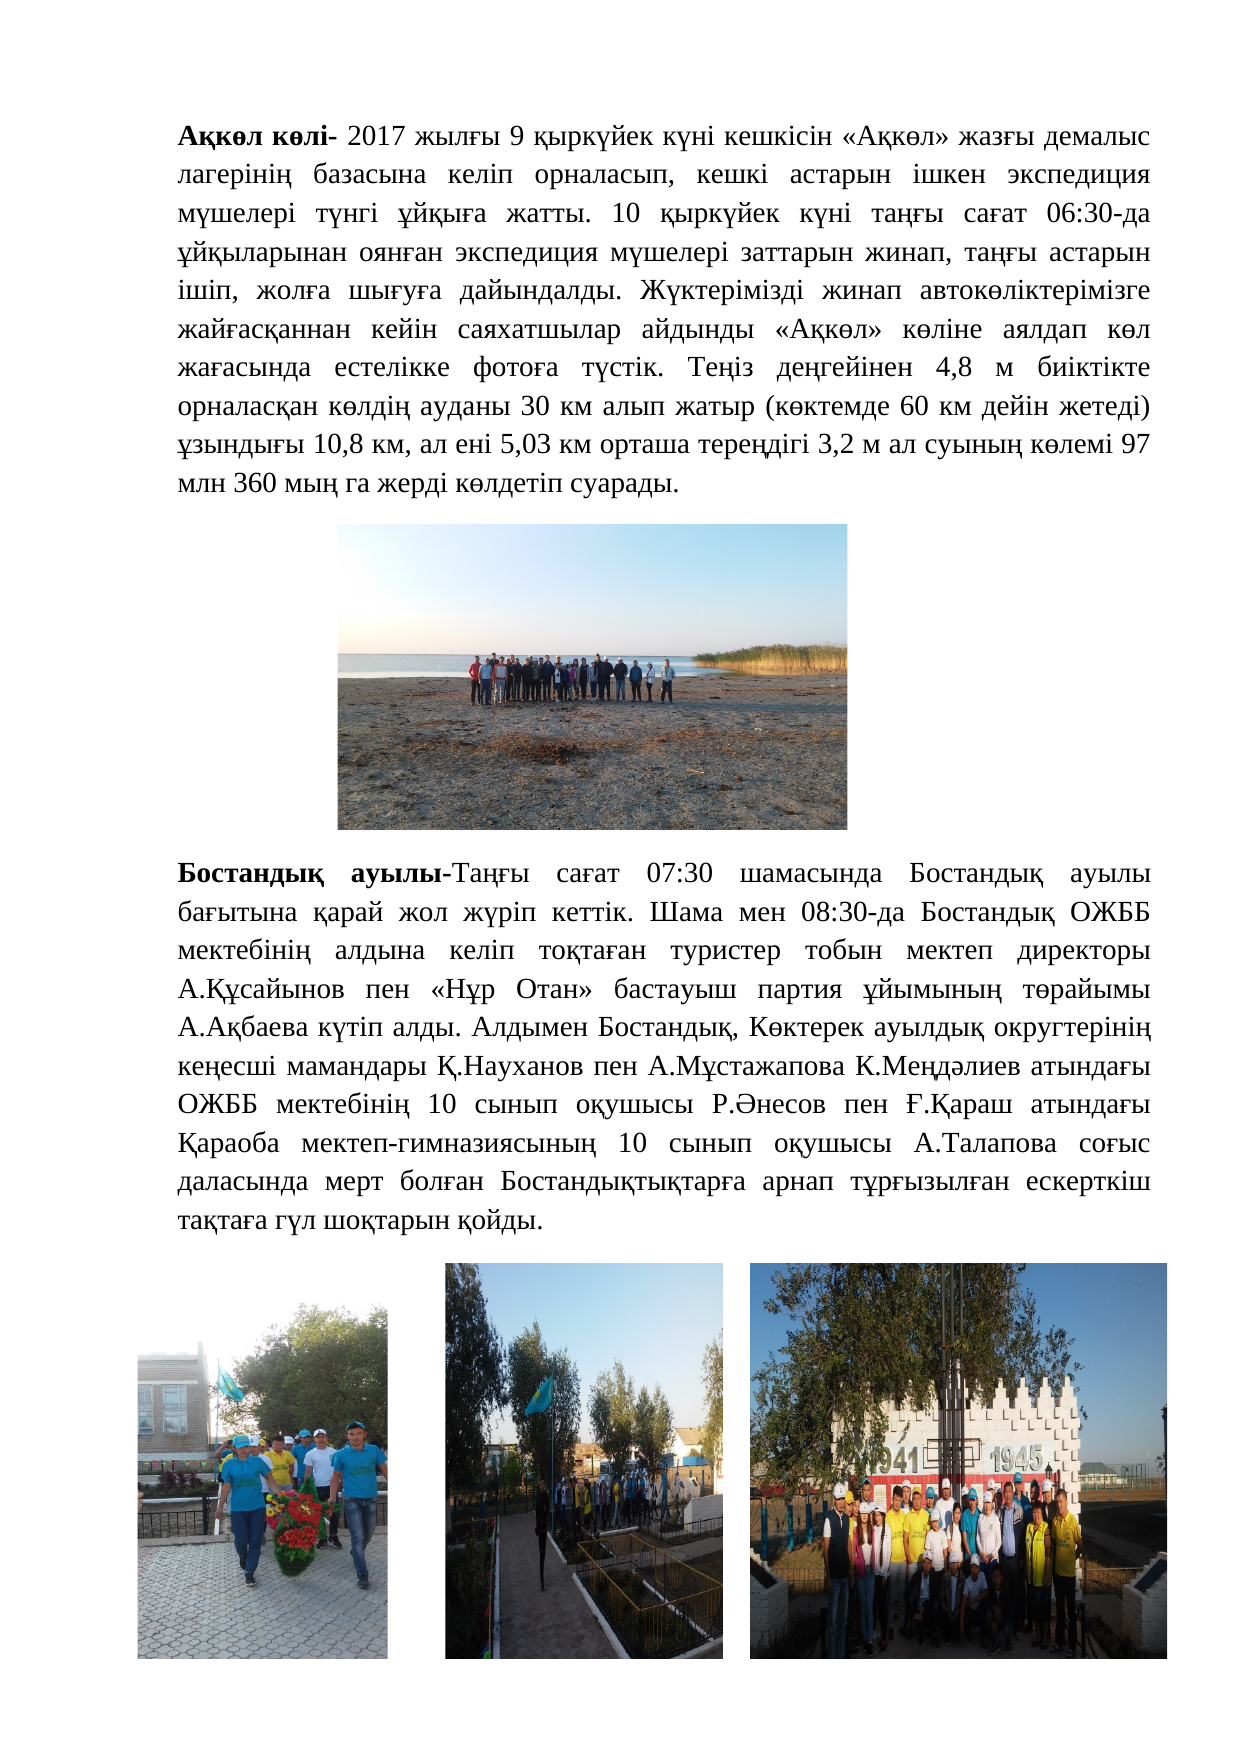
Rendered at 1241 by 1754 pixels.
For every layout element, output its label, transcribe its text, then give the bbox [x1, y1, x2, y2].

picture [337, 524, 848, 830]
picture [445, 1263, 723, 1659]
picture [137, 1265, 388, 1659]
text Бостандық ауылы-Таңғы сағат 07:30 шамасында Бостандық ауылы бағытына қарай жол жүріп кеттік. Шама мен 08:30-да Бостандық ОЖББ мектебінің алдына келіп тоқтаған туристер тобын мектеп директоры А.Құсайынов пен «Нұр Отан» бастауыш партия ұйымының төрайымы А.Ақбаева күтіп алды. Алдымен Бостандық, Көктерек ауылдық округтерінің кеңесші мамандары Қ.Науханов пен А.Мұстажапова К.Меңдәлиев атындағы ОЖББ мектебінің 10 сынып оқушысы Р.Әнесов пен Ғ.Қараш атындағы Қараоба мектеп-гимназиясының 10 сынып оқушысы А.Талапова соғыс даласында мерт болған Бостандықтықтарға арнап тұрғызылған ескерткіш тақтаға гүл шоқтарын қойды. [177, 855, 1152, 1236]
picture [750, 1263, 1168, 1659]
text Ақкөл көлі- 2017 жылғы 9 қыркүйек күні кешкісін «Ақкөл» жазғы демалыс лагерінің базасына келіп орналасып, кешкі астарын ішкен экспедиция мүшелері түнгі ұйқыға жатты. 10 қыркүйек күні таңғы сағат 06:30-да ұйқыларынан оянған экспедиция мүшелері заттарын жинап, таңғы астарын ішіп, жолға шығуға дайындалды. Жүктерімізді жинап автокөліктерімізге жайғасқаннан кейін саяхатшылар айдынды «Ақкөл» көліне аялдап көл жағасында естелікке фотоға түстік. Теңіз деңгейінен 4,8 м биіктікте орналасқан көлдің ауданы 30 км алып жатыр (көктемде 60 км дейін жетеді) ұзындығы 10,8 км, ал ені 5,03 км орташа тереңдігі 3,2 м ал суының көлемі 97 млн 360 мың га жерді көлдетіп суарады. [177, 118, 1152, 498]
